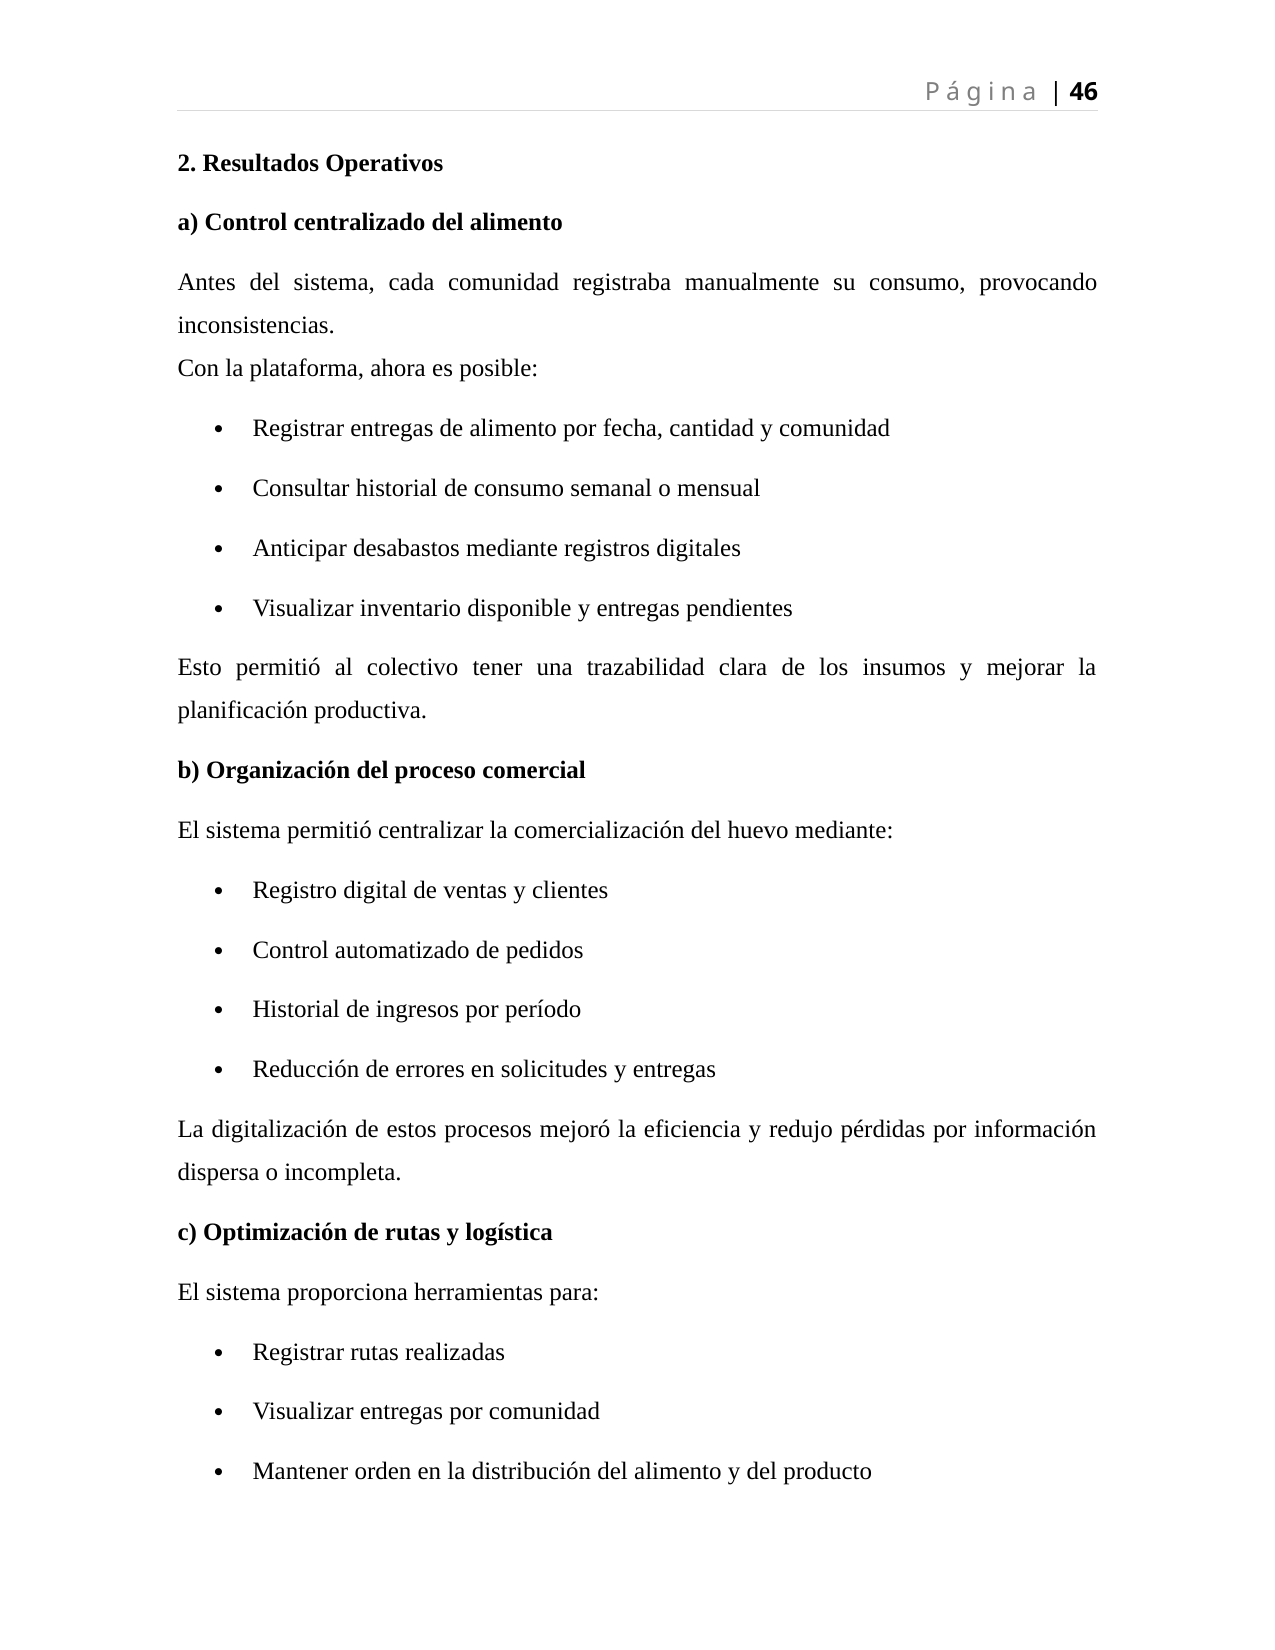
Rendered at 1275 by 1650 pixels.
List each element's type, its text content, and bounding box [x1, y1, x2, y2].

list Registro digital de ventas y clientes [215, 875, 1098, 904]
list Historial de ingresos por período [215, 994, 1098, 1023]
text Antes del sistema, cada comunidad registraba manualmente su consumo, provocando inconsistencias. Con la plataforma, ahora es posible: [177, 267, 1098, 382]
text El sistema permitió centralizar la comercialización del huevo mediante: [177, 815, 1098, 844]
list Visualizar entregas por comunidad [215, 1396, 1098, 1425]
list Mantener orden en la distribución del alimento y del producto [215, 1456, 1098, 1485]
list Registrar entregas de alimento por fecha, cantidad y comunidad [215, 413, 1098, 442]
text El sistema proporciona herramientas para: [177, 1277, 1098, 1306]
list Consultar historial de consumo semanal o mensual [215, 473, 1098, 502]
text a) Control centralizado del alimento [177, 207, 1098, 236]
list Visualizar inventario disponible y entregas pendientes [215, 593, 1098, 621]
list Control automatizado de pedidos [215, 935, 1098, 963]
text La digitalización de estos procesos mejoró la eficiencia y redujo pérdidas por información dispersa o incompleta. [177, 1114, 1098, 1186]
list Reducción de errores en solicitudes y entregas [215, 1054, 1098, 1083]
list Anticipar desabastos mediante registros digitales [215, 533, 1098, 562]
text 2. Resultados Operativos [177, 148, 1098, 176]
text c) Optimización de rutas y logística [177, 1217, 1098, 1246]
text b) Organización del proceso comercial [177, 755, 1098, 784]
text Esto permitió al colectivo tener una trazabilidad clara de los insumos y mejorar la planificación productiva. [177, 652, 1098, 724]
list Registrar rutas realizadas [215, 1337, 1098, 1365]
